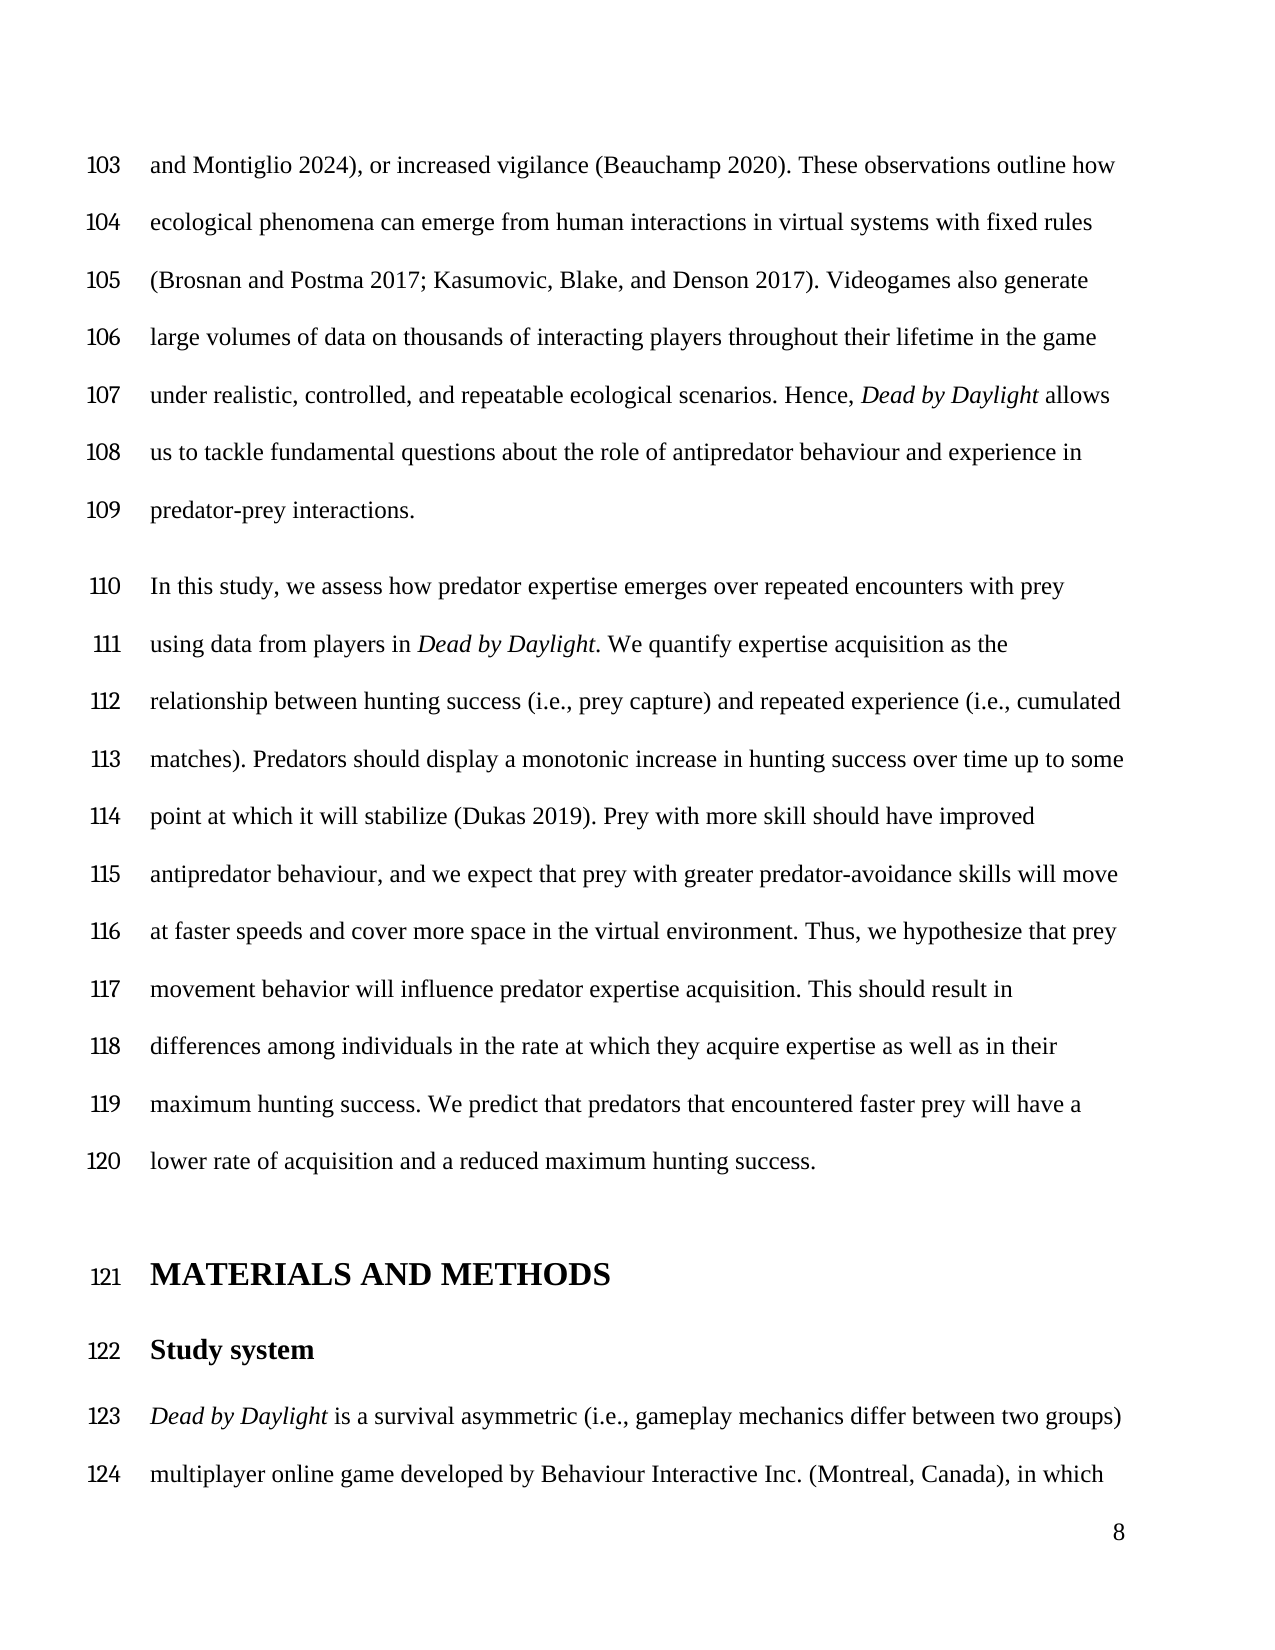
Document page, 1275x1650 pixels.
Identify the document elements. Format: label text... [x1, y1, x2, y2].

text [150, 150, 1125, 524]
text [150, 1401, 1125, 1487]
subtitle Study system [150, 1332, 1125, 1366]
text In this study, we assess how predator expertise emerges over repeated encounters with prey using data from players in Dead by Daylight. We quantify expertise acquisition as the relationship between hunting success (i.e., prey capture) and repeated experience (i.e., cumulated matches). Predators should display a monotonic increase in hunting success over time up to some point at which it will stabilize (Dukas 2019). Prey with more skill should have improved antipredator behaviour, and we expect that prey with greater predator-avoidance skills will move at faster speeds and cover more space in the virtual environment. Thus, we hypothesize that prey movement behavior will influence predator expertise acquisition. This should result in differences among individuals in the rate at which they acquire expertise as well as in their maximum hunting success. We predict that predators that encountered faster prey will have a lower rate of acquisition and a reduced maximum hunting success. [150, 571, 1125, 1175]
subtitle MATERIALS AND METHODS [150, 1254, 1125, 1292]
